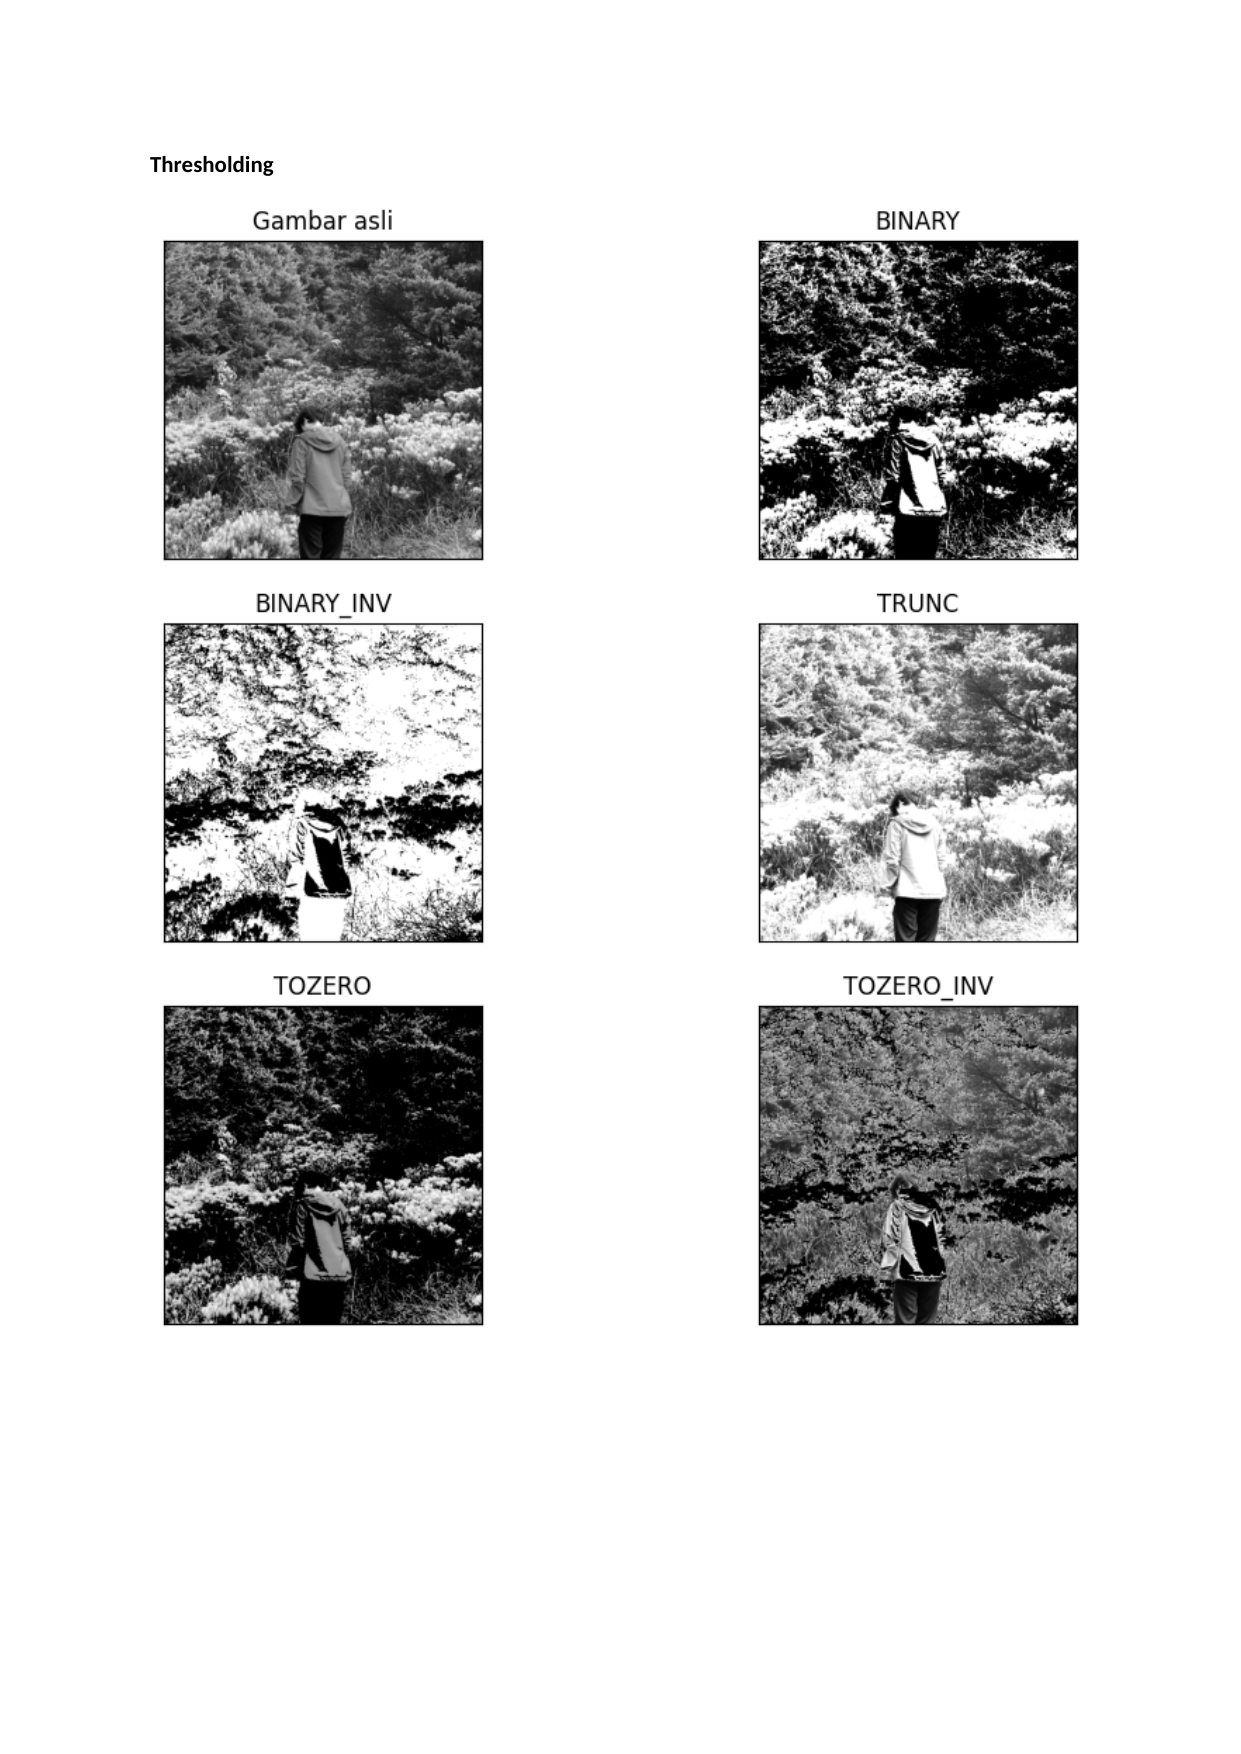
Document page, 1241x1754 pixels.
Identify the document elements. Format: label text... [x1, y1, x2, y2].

picture [150, 196, 1091, 1338]
text Thresholding [150, 150, 1090, 178]
